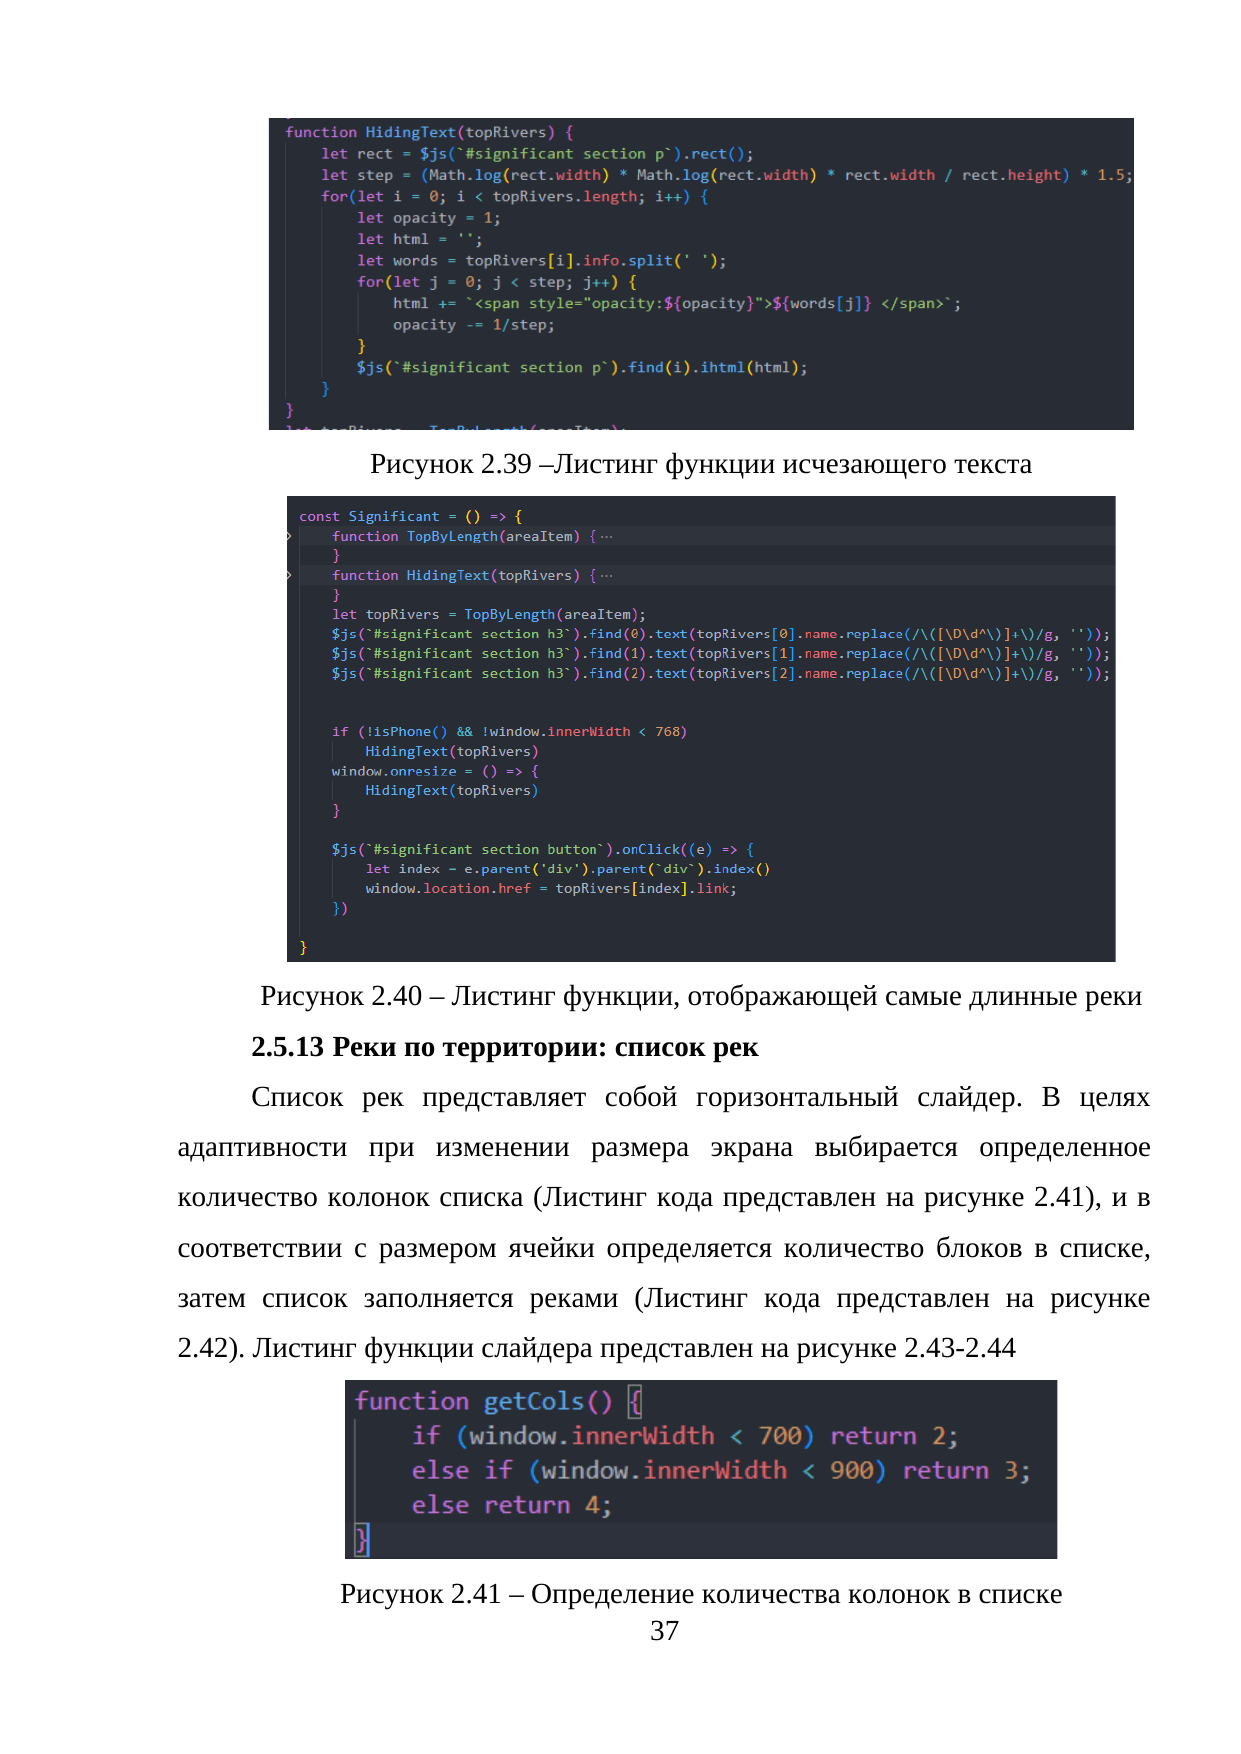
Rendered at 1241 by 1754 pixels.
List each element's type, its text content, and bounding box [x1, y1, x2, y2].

subtitle Реки по территории: список рек [177, 1029, 1152, 1062]
picture [287, 496, 1116, 962]
text Рисунок 2.40 – Листинг функции, отображающей самые длинные реки [177, 978, 1152, 1012]
picture [268, 118, 1134, 430]
picture [345, 1380, 1058, 1559]
text Рисунок 2.41 – Определение количества колонок в списке [177, 1576, 1152, 1609]
text Рисунок 2.39 –Листинг функции исчезающего текста [177, 446, 1152, 479]
text Список рек представляет собой горизонтальный слайдер. В целях адаптивности при изменении размера экрана выбирается определенное количество колонок списка (Листинг кода представлен на рисунке 2.41), и в соответствии с размером ячейки определяется количество блоков в списке, затем список заполняется реками (Листинг кода представлен на рисунке 2.42). Листинг функции слайдера представлен на рисунке 2.43-2.44 [177, 1079, 1152, 1364]
